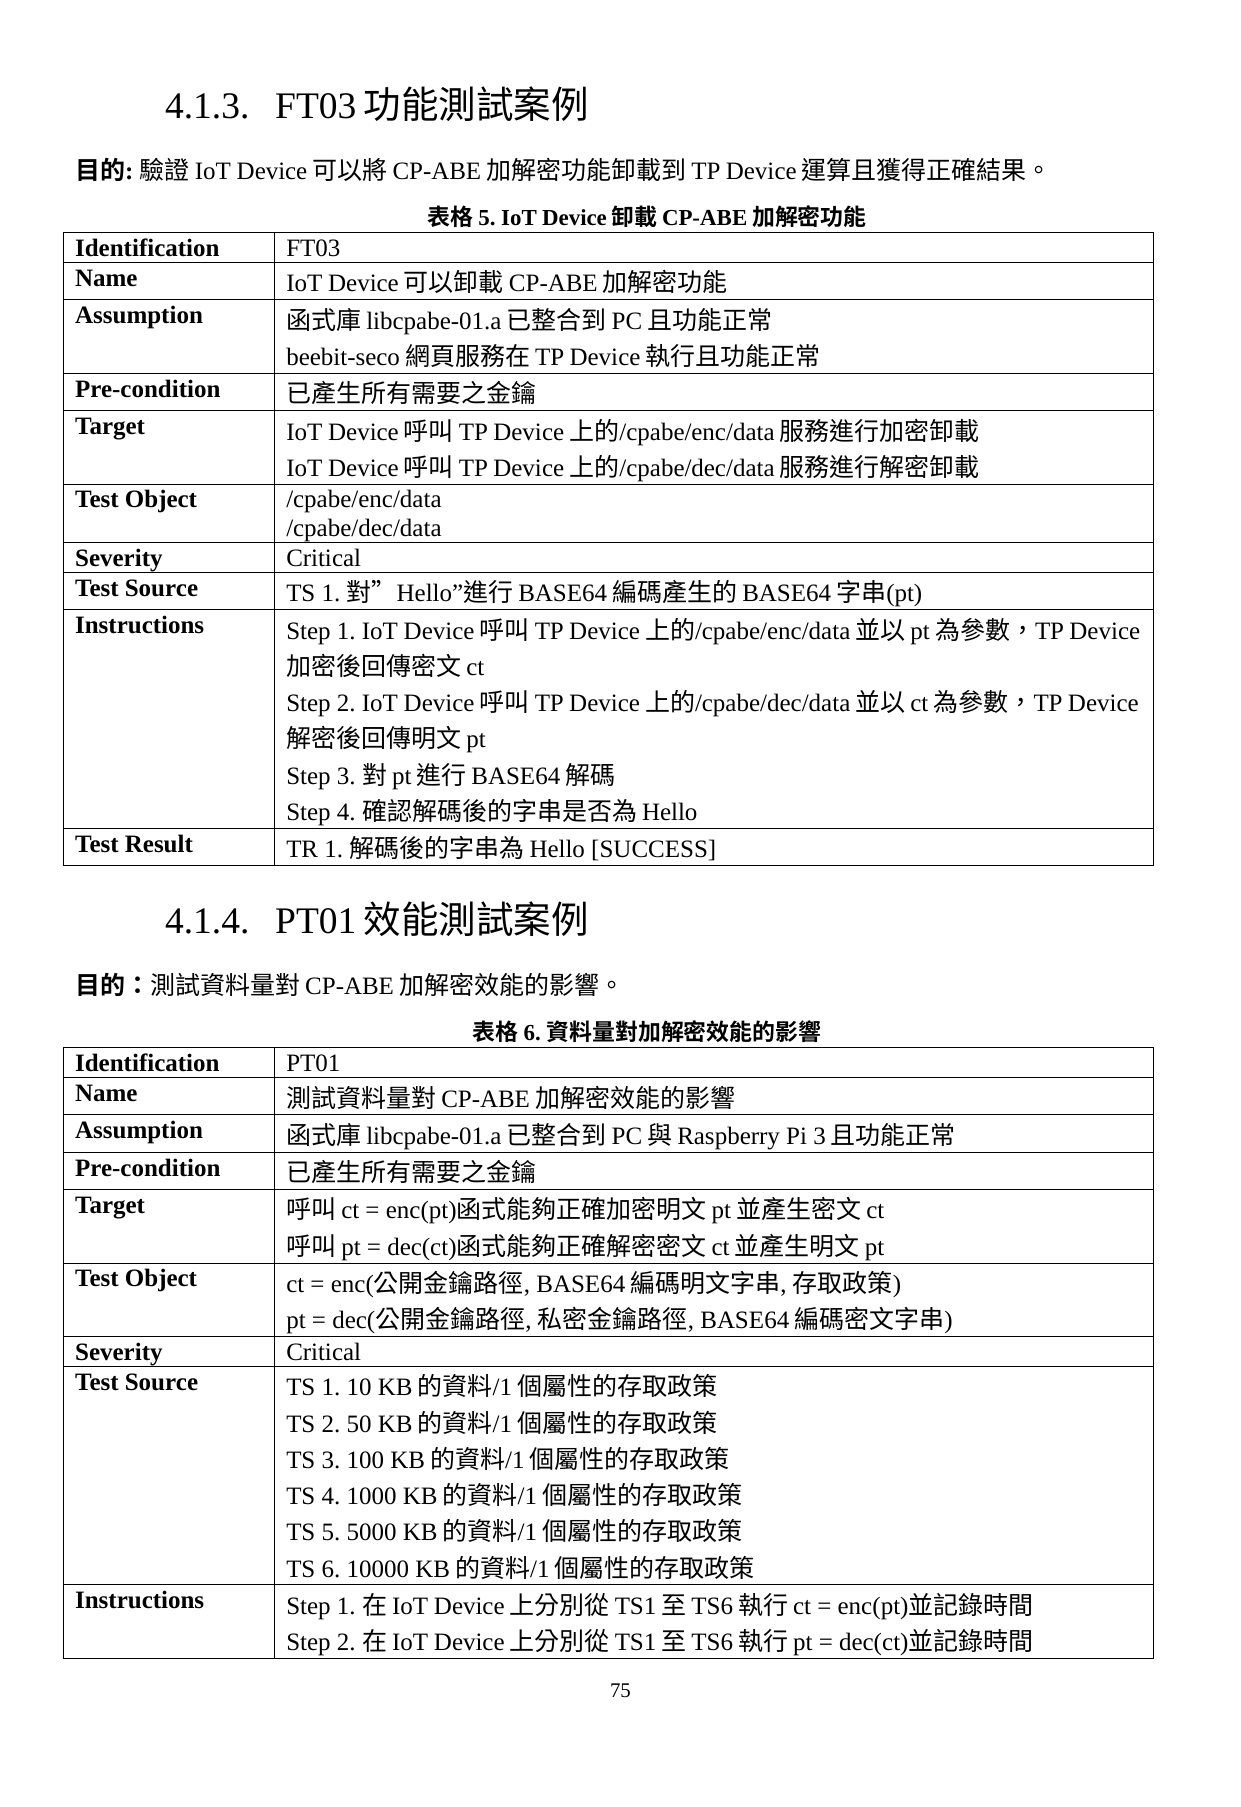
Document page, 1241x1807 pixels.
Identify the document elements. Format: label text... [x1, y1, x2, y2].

table_cell ct = enc(公開金鑰路徑, BASE64編碼明文字串, 存取政策) pt = dec(公開金鑰路徑, 私密金鑰路徑, BASE64編碼密文字串) [275, 1264, 1153, 1336]
table_cell Assumption [64, 1115, 274, 1152]
table_cell Instructions [64, 1585, 274, 1658]
table_cell TS 1. 10 KB的資料/1個屬性的存取政策 TS 2. 50 KB的資料/1個屬性的存取政策 TS 3. 100 KB的資料/1個屬性的存取政策 TS 4. 1000 KB的資料/1個屬性的存取政策 TS 5. 5000 KB的資料/1個屬性的存取政策 TS 6. 10000 KB的資料/1個屬性的存取政策 [275, 1367, 1153, 1584]
table_cell /cpabe/enc/data /cpabe/dec/data [275, 485, 1153, 542]
table_header Identification [64, 1048, 274, 1077]
table_cell Test Source [64, 1367, 274, 1584]
table_cell Severity [64, 1337, 274, 1366]
table_cell Target [64, 411, 274, 483]
text 目的: 驗證IoT Device可以將CP-ABE加解密功能卸載到TP Device運算且獲得正確結果。 [75, 150, 1165, 186]
table_cell IoT Device呼叫TP Device上的/cpabe/enc/data服務進行加密卸載 IoT Device呼叫TP Device上的/cpabe/dec/data服務進行解密卸載 [275, 411, 1153, 483]
table_cell 已產生所有需要之金鑰 [275, 1153, 1153, 1189]
table_cell Test Result [64, 829, 274, 865]
table_header Identification [64, 233, 274, 262]
table_cell TR 1. 解碼後的字串為Hello [SUCCESS] [275, 829, 1153, 865]
table_header FT03 [275, 233, 1153, 262]
list PT01效能測試案例 [165, 890, 1165, 944]
table_cell Test Object [64, 485, 274, 542]
table_header PT01 [275, 1048, 1153, 1077]
text 目的：測試資料量對CP-ABE加解密效能的影響。 [75, 965, 1165, 1001]
table_cell Instructions [64, 610, 274, 828]
table_cell Critical [275, 1337, 1153, 1366]
table_cell IoT Device可以卸載CP-ABE加解密功能 [275, 263, 1153, 299]
table_cell Severity [64, 543, 274, 572]
table_cell Assumption [64, 300, 274, 373]
text 表格 6. 資料量對加解密效能的影響 [75, 1014, 1165, 1047]
table_cell 函式庫libcpabe-01.a已整合到PC且功能正常 beebit-seco網頁服務在TP Device執行且功能正常 [275, 300, 1153, 373]
table_cell Step 1. IoT Device呼叫TP Device上的/cpabe/enc/data並以pt為參數，TP Device加密後回傳密文ct Step 2. IoT Device呼叫TP Device上的/cpabe/dec/data並以ct為參數，TP Device解密後回傳明文pt Step 3. 對pt進行BASE64解碼 Step 4. 確認解碼後的字串是否為Hello [275, 610, 1153, 828]
table_cell Test Source [64, 573, 274, 609]
table_cell Pre-condition [64, 374, 274, 410]
table_cell 已產生所有需要之金鑰 [275, 374, 1153, 410]
table_cell TS 1. 對”Hello”進行BASE64編碼產生的BASE64字串(pt) [275, 573, 1153, 609]
table_cell Test Object [64, 1264, 274, 1336]
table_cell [275, 1585, 1153, 1658]
table_cell Critical [275, 543, 1153, 572]
table_cell Target [64, 1190, 274, 1262]
table_cell 呼叫ct = enc(pt)函式能夠正確加密明文pt並產生密文ct 呼叫pt = dec(ct)函式能夠正確解密密文ct並產生明文pt [275, 1190, 1153, 1262]
list FT03功能測試案例 [165, 75, 1165, 129]
text 表格 5. IoT Device卸載CP-ABE加解密功能 [75, 199, 1165, 232]
table_cell 測試資料量對CP-ABE加解密效能的影響 [275, 1078, 1153, 1114]
table_cell Name [64, 1078, 274, 1114]
table_cell 函式庫libcpabe-01.a已整合到PC與Raspberry Pi 3且功能正常 [275, 1115, 1153, 1152]
table_cell Name [64, 263, 274, 299]
table_cell Pre-condition [64, 1153, 274, 1189]
